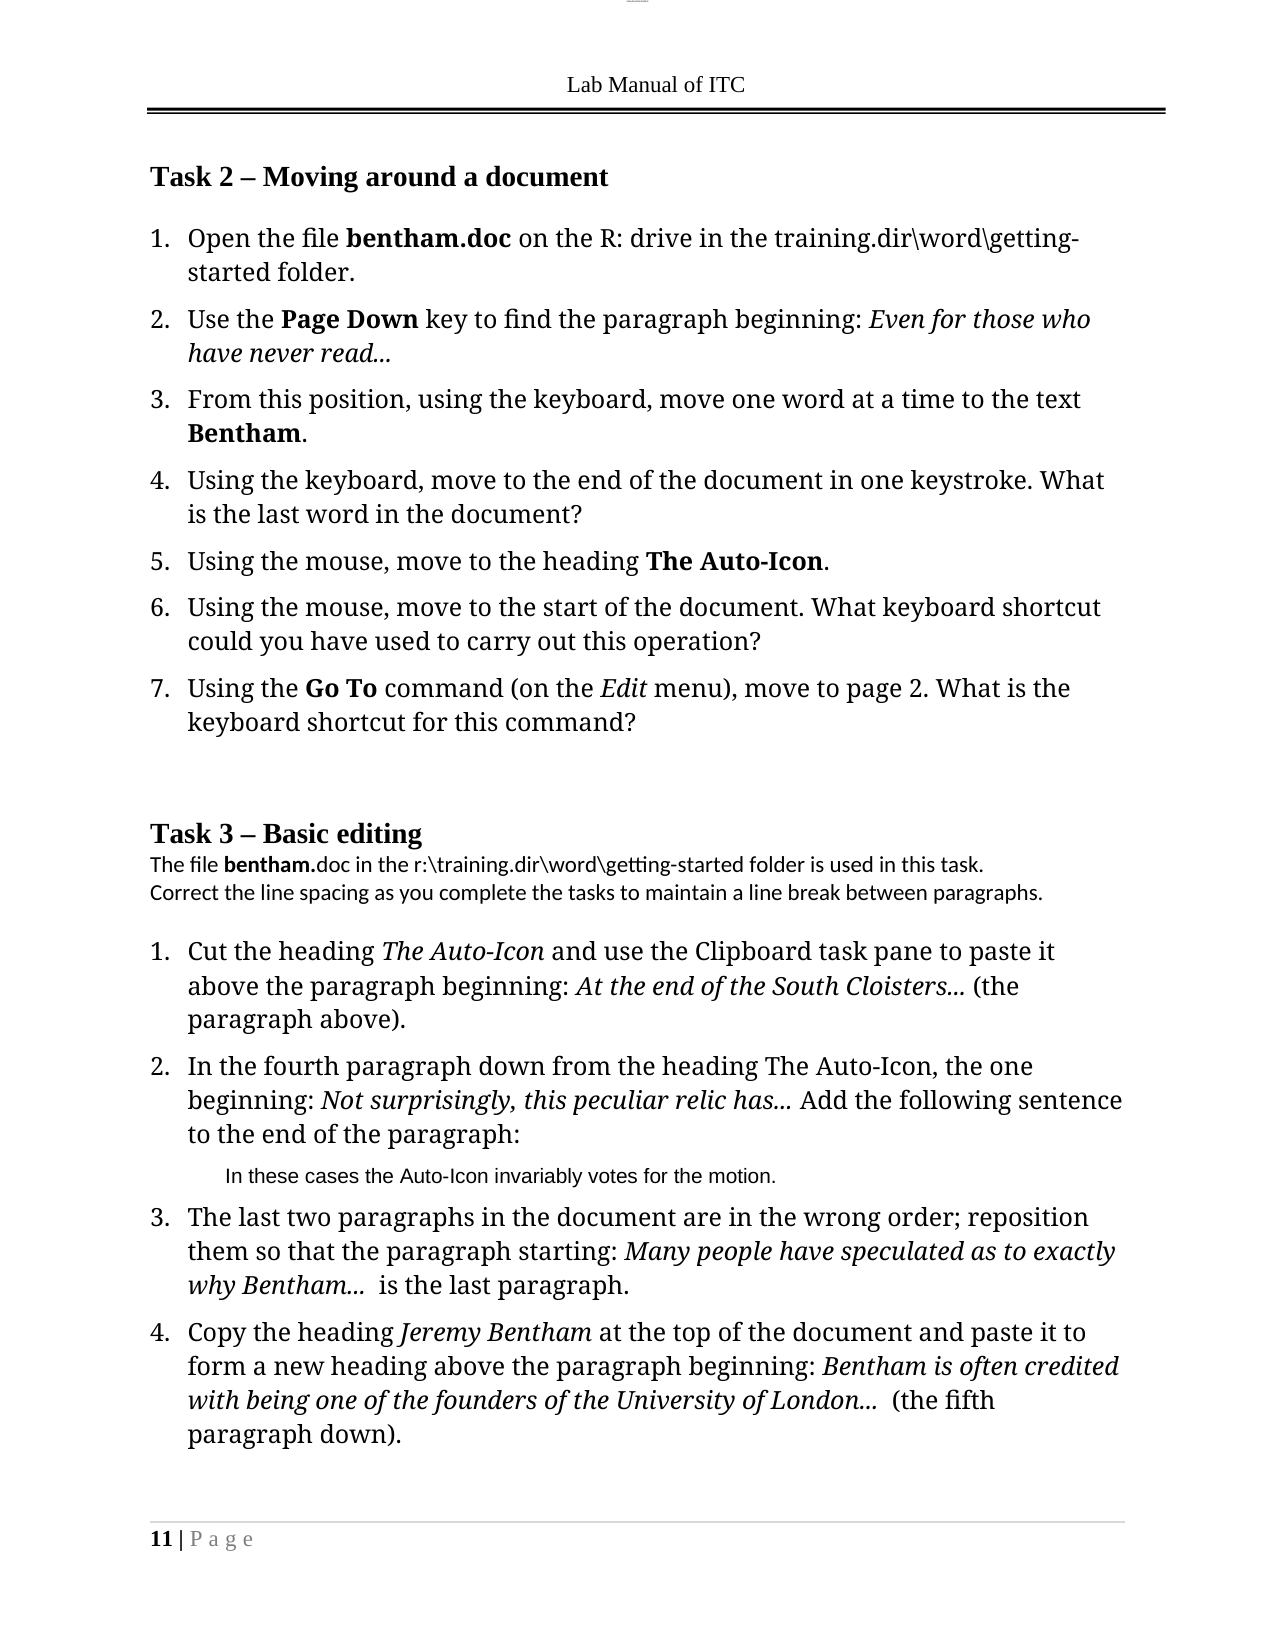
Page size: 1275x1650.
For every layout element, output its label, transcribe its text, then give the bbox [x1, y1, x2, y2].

list Using the Go To command (on the Edit menu), move to page 2. What is the keyboard shortcut for this command? [150, 671, 1125, 739]
subtitle Task 3 – Basic editing [150, 816, 1037, 850]
list Using the keyboard, move to the end of the document in one keystroke. What is the last word in the document? [150, 463, 1125, 531]
list Cut the heading The Auto-Icon and use the Clipboard task pane to paste it above the paragraph beginning: At the end of the South Cloisters... (the paragraph above). [150, 934, 1125, 1036]
subtitle Task 2 – Moving around a document [150, 159, 1037, 193]
list The last two paragraphs in the document are in the wrong order; reposition them so that the paragraph starting: Many people have speculated as to exactly why Bentham... is the last paragraph. [150, 1200, 1125, 1302]
text In these cases the Auto-Icon invariably votes for the motion. [150, 1163, 1125, 1187]
text Correct the line spacing as you complete the tasks to maintain a line break between paragraphs. [150, 878, 1125, 906]
list Using the mouse, move to the heading The Auto-Icon. [150, 543, 1125, 577]
list From this position, using the keyboard, move one word at a time to the text Bentham. [150, 382, 1125, 450]
list Copy the heading Jeremy Bentham at the top of the document and paste it to form a new heading above the paragraph beginning: Bentham is often credited with being one of the founders of the ... (the fifth paragraph down). [150, 1314, 1125, 1451]
list Use the Page Down key to find the paragraph beginning: Even for those who have never read... [150, 301, 1125, 369]
text The file bentham.doc in the r:\training.dir\word\getting-started folder is used in this task. [150, 850, 1125, 878]
list In the fourth paragraph down from the heading The Auto-Icon, the one beginning: Not surprisingly, this peculiar relic has... Add the following sentence to the end of the paragraph: [150, 1049, 1125, 1151]
list Open the file bentham.doc on the R: drive in the training.dir\word\getting-started folder. [150, 221, 1125, 289]
list Using the mouse, move to the start of the document. What keyboard shortcut could you have used to carry out this operation? [150, 590, 1125, 658]
